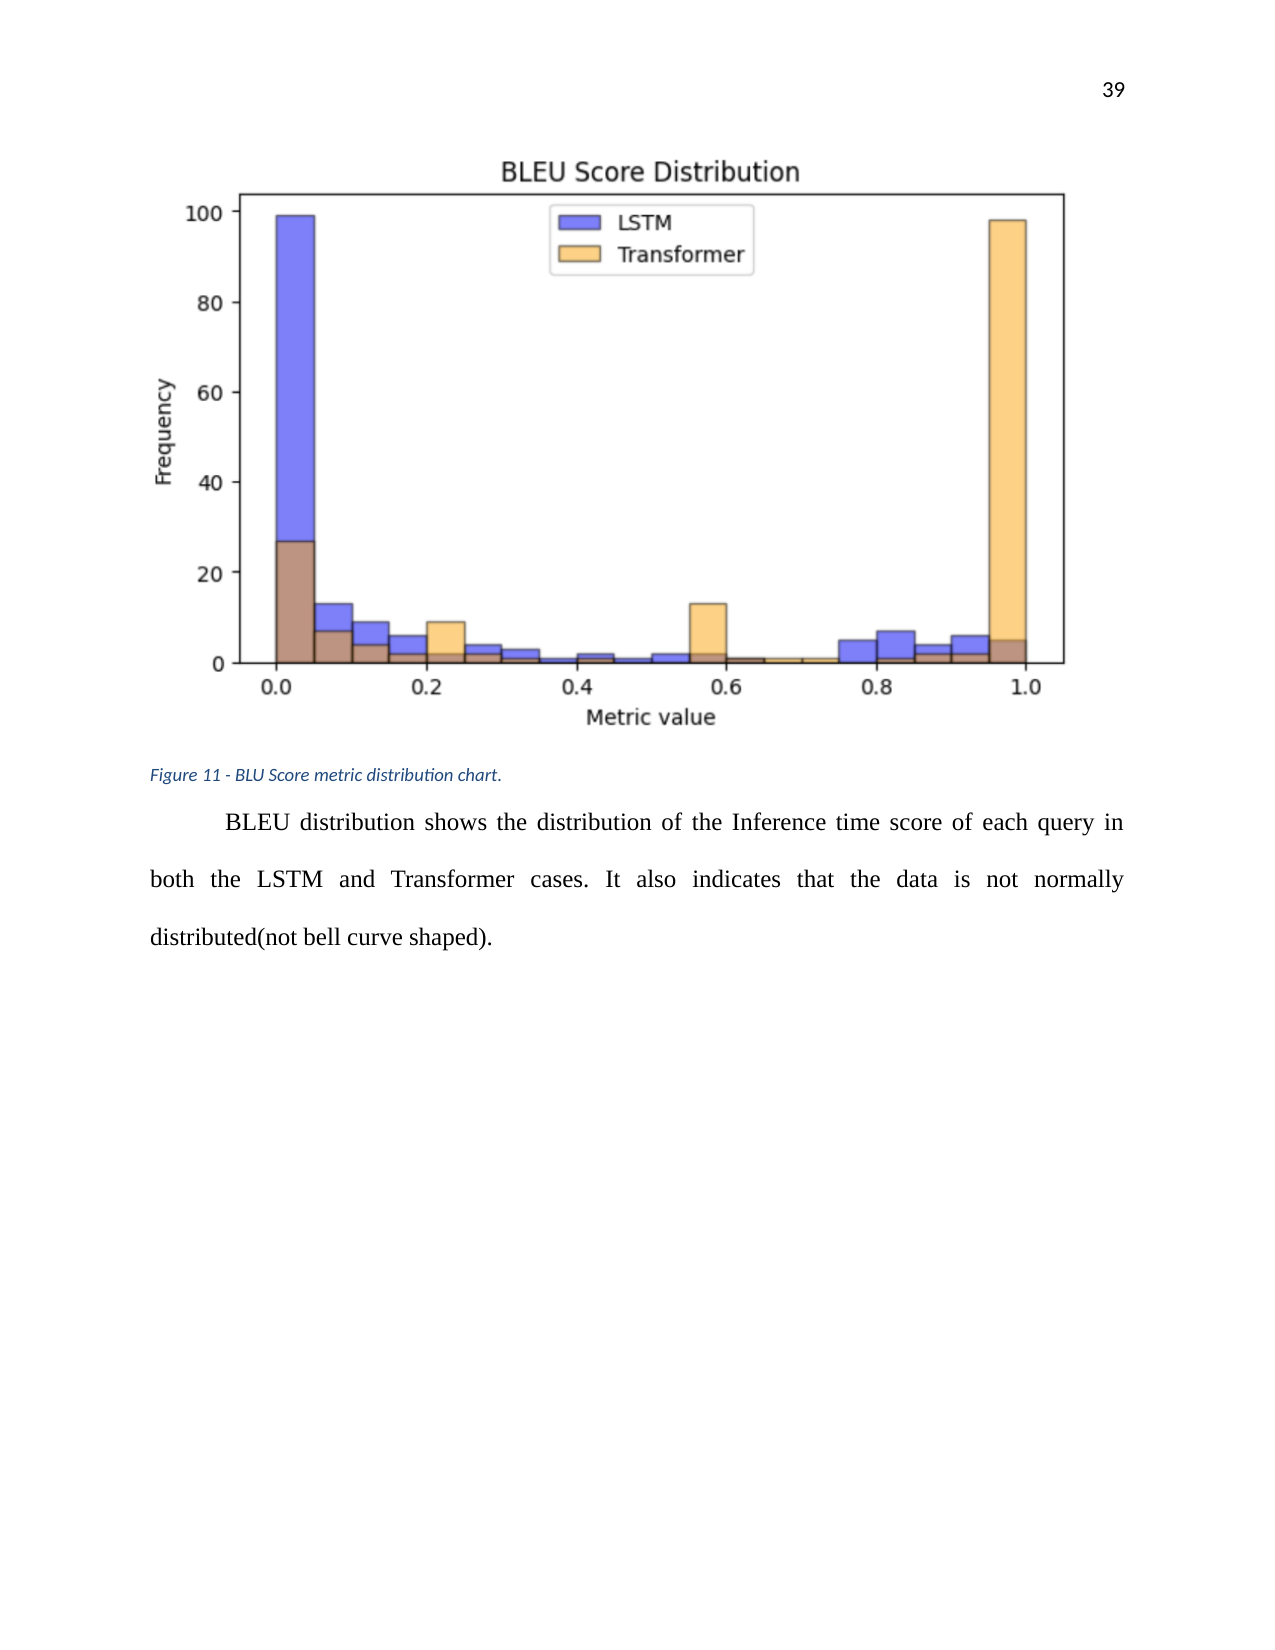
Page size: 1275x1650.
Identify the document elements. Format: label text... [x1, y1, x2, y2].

text BLEU distribution shows the distribution of the Inference time score of each query in both the LSTM and Transformer cases. It also indicates that the data is not normally distributed(not bell curve shaped). [150, 807, 1125, 951]
text Figure 11 - BLU Score metric distribution chart. [150, 763, 1125, 786]
picture [150, 150, 1125, 739]
